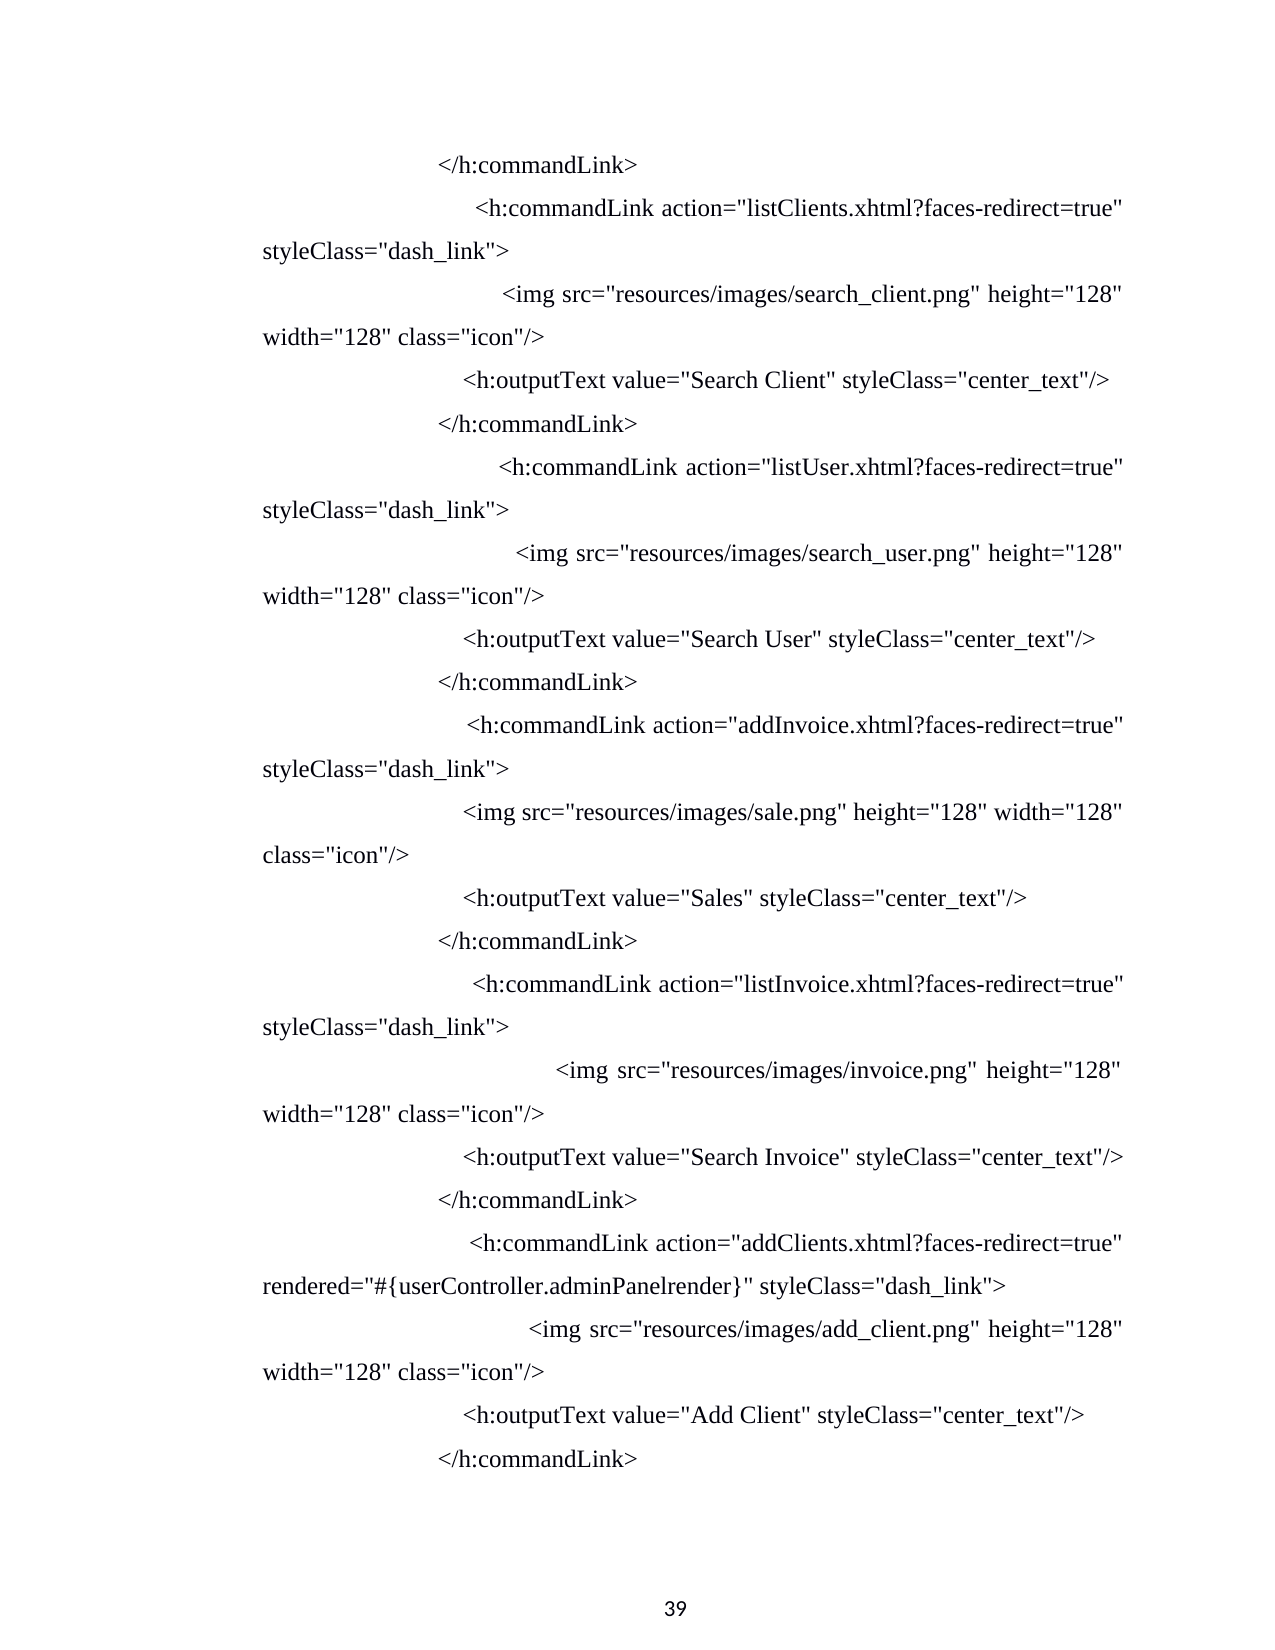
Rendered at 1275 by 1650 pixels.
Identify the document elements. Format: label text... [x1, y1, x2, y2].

list <h:commandLink action="listClients.xhtml?faces-redirect=true" styleClass="dash_link"> [262, 193, 1125, 265]
list <h:commandLink action="listInvoice.xhtml?faces-redirect=true" styleClass="dash_link"> [262, 969, 1125, 1041]
list <img src="resources/images/sale.png" height="128" width="128" class="icon"/> [262, 797, 1125, 869]
list <h:outputText value="Search Invoice" styleClass="center_text"/> [262, 1142, 1125, 1171]
list <h:outputText value="Search Client" styleClass="center_text"/> [262, 366, 1125, 394]
list </h:commandLink> [262, 409, 1125, 437]
list </h:commandLink> [262, 150, 1125, 179]
list </h:commandLink> [262, 1185, 1125, 1214]
list </h:commandLink> [262, 1444, 1125, 1472]
list <h:commandLink action="addInvoice.xhtml?faces-redirect=true" styleClass="dash_link"> [262, 711, 1125, 782]
list </h:commandLink> [262, 667, 1125, 696]
list <h:outputText value="Add Client" styleClass="center_text"/> [262, 1401, 1125, 1429]
list <h:outputText value="Search User" styleClass="center_text"/> [262, 624, 1125, 653]
list <h:outputText value="Sales" styleClass="center_text"/> [262, 883, 1125, 912]
list <img src="resources/images/add_client.png" height="128" width="128" class="icon"/> [262, 1314, 1125, 1386]
list </h:commandLink> [262, 926, 1125, 955]
list <img src="resources/images/search_user.png" height="128" width="128" class="icon"/> [262, 538, 1125, 610]
list <img src="resources/images/invoice.png" height="128" width="128" class="icon"/> [262, 1056, 1125, 1127]
list <img src="resources/images/search_client.png" height="128" width="128" class="icon"/> [262, 279, 1125, 351]
list <h:commandLink action="addClients.xhtml?faces-redirect=true" rendered="#{userController.adminPanelrender}" styleClass="dash_link"> [262, 1228, 1125, 1300]
list <h:commandLink action="listUser.xhtml?faces-redirect=true" styleClass="dash_link"> [262, 452, 1125, 524]
